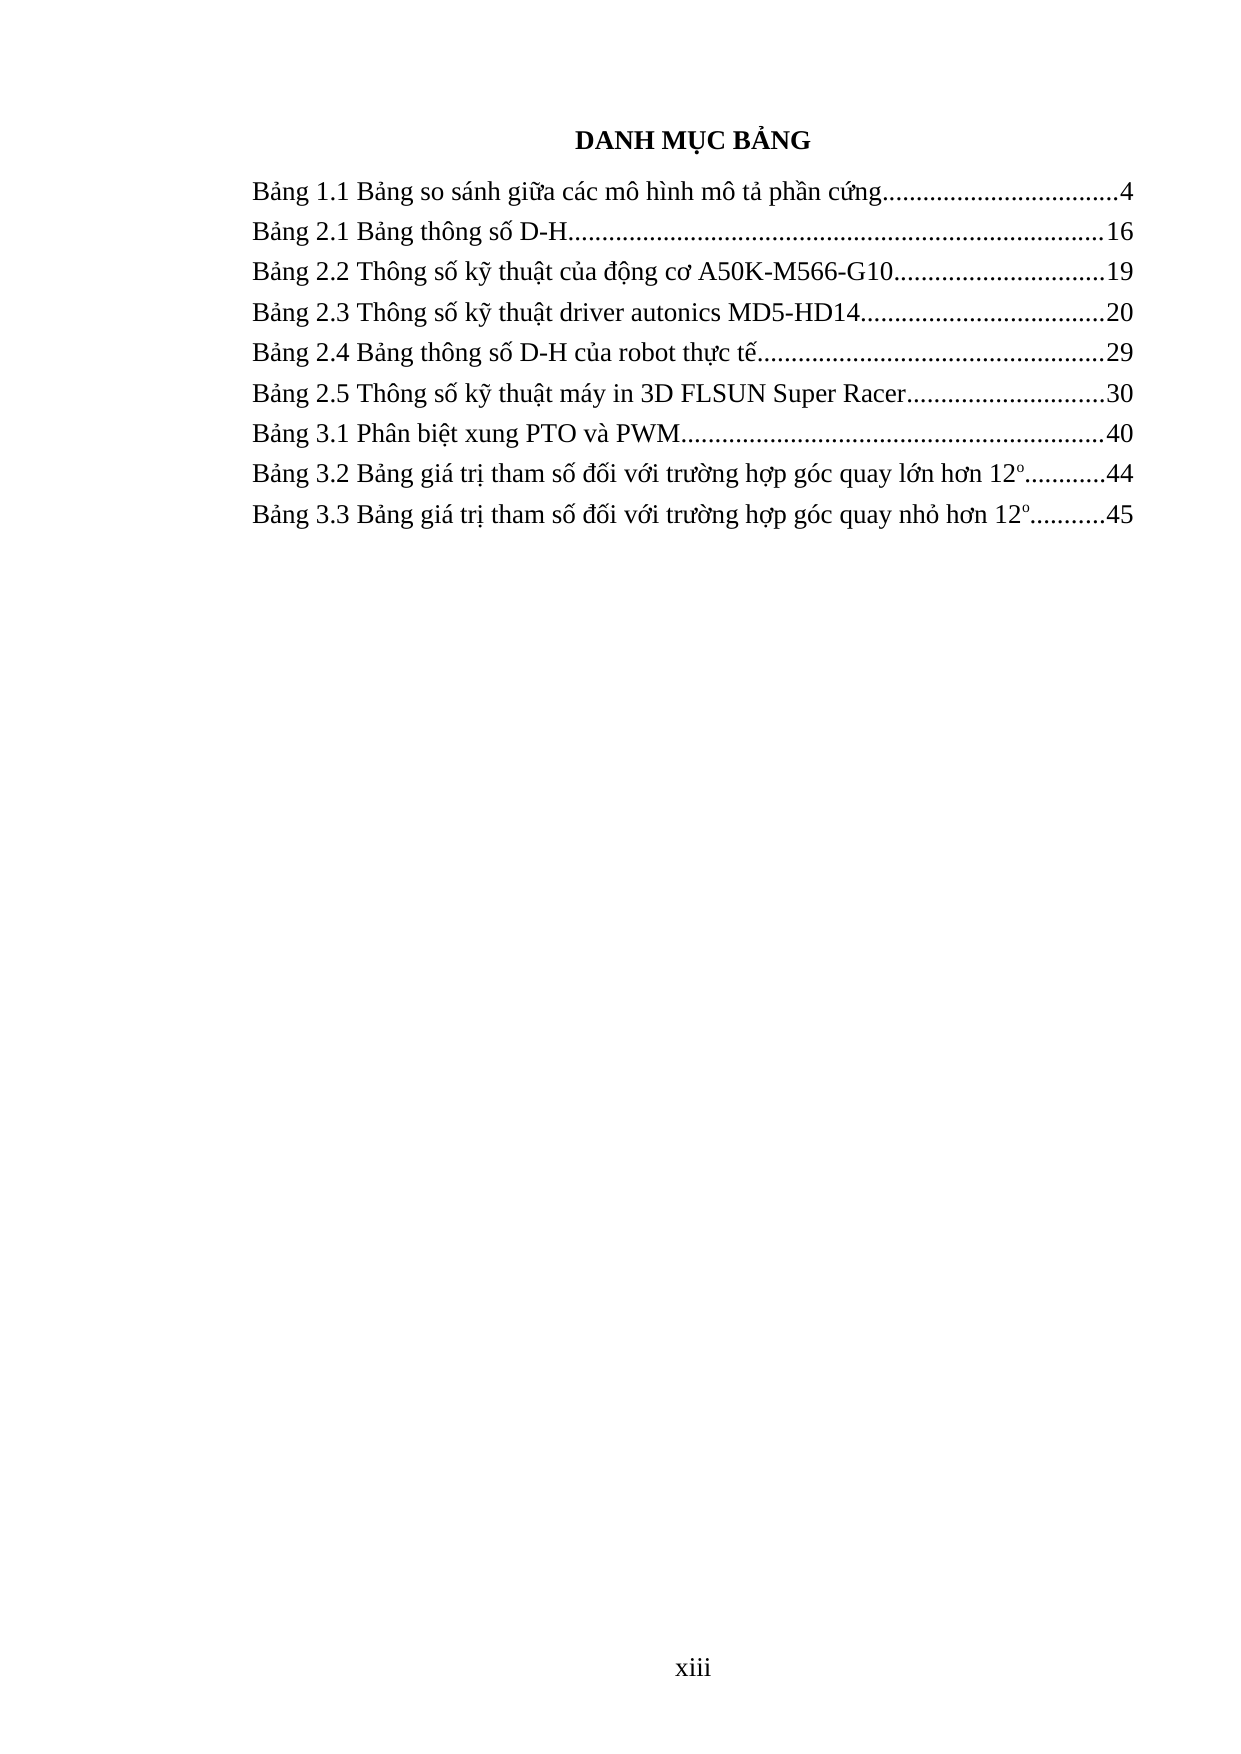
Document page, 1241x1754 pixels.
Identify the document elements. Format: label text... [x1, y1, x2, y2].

text Bảng 3.3 Bảng giá trị tham số đối với trường hợp góc quay nhỏ hơn 12o 45 [207, 498, 1134, 529]
text Bảng 2.5 Thông số kỹ thuật máy in 3D FLSUN Super Racer 30 [207, 377, 1134, 408]
text Bảng 2.1 Bảng thông số D-H 16 [207, 215, 1134, 246]
text Bảng 1.1 Bảng so sánh giữa các mô hình mô tả phần cứng 4 [207, 174, 1134, 206]
text Bảng 2.4 Bảng thông số D-H của robot thực tế 29 [207, 336, 1134, 367]
text Bảng 3.2 Bảng giá trị tham số đối với trường hợp góc quay lớn hơn 12o 44 [207, 457, 1134, 489]
text Bảng 2.3 Thông số kỹ thuật driver autonics MD5-HD14 20 [207, 296, 1134, 327]
text DANH MỤC BẢNG [207, 124, 1134, 156]
text Bảng 3.1 Phân biệt xung PTO và PWM 40 [207, 417, 1134, 448]
text Bảng 2.2 Thông số kỹ thuật của động cơ A50K-M566-G10 19 [207, 255, 1134, 287]
